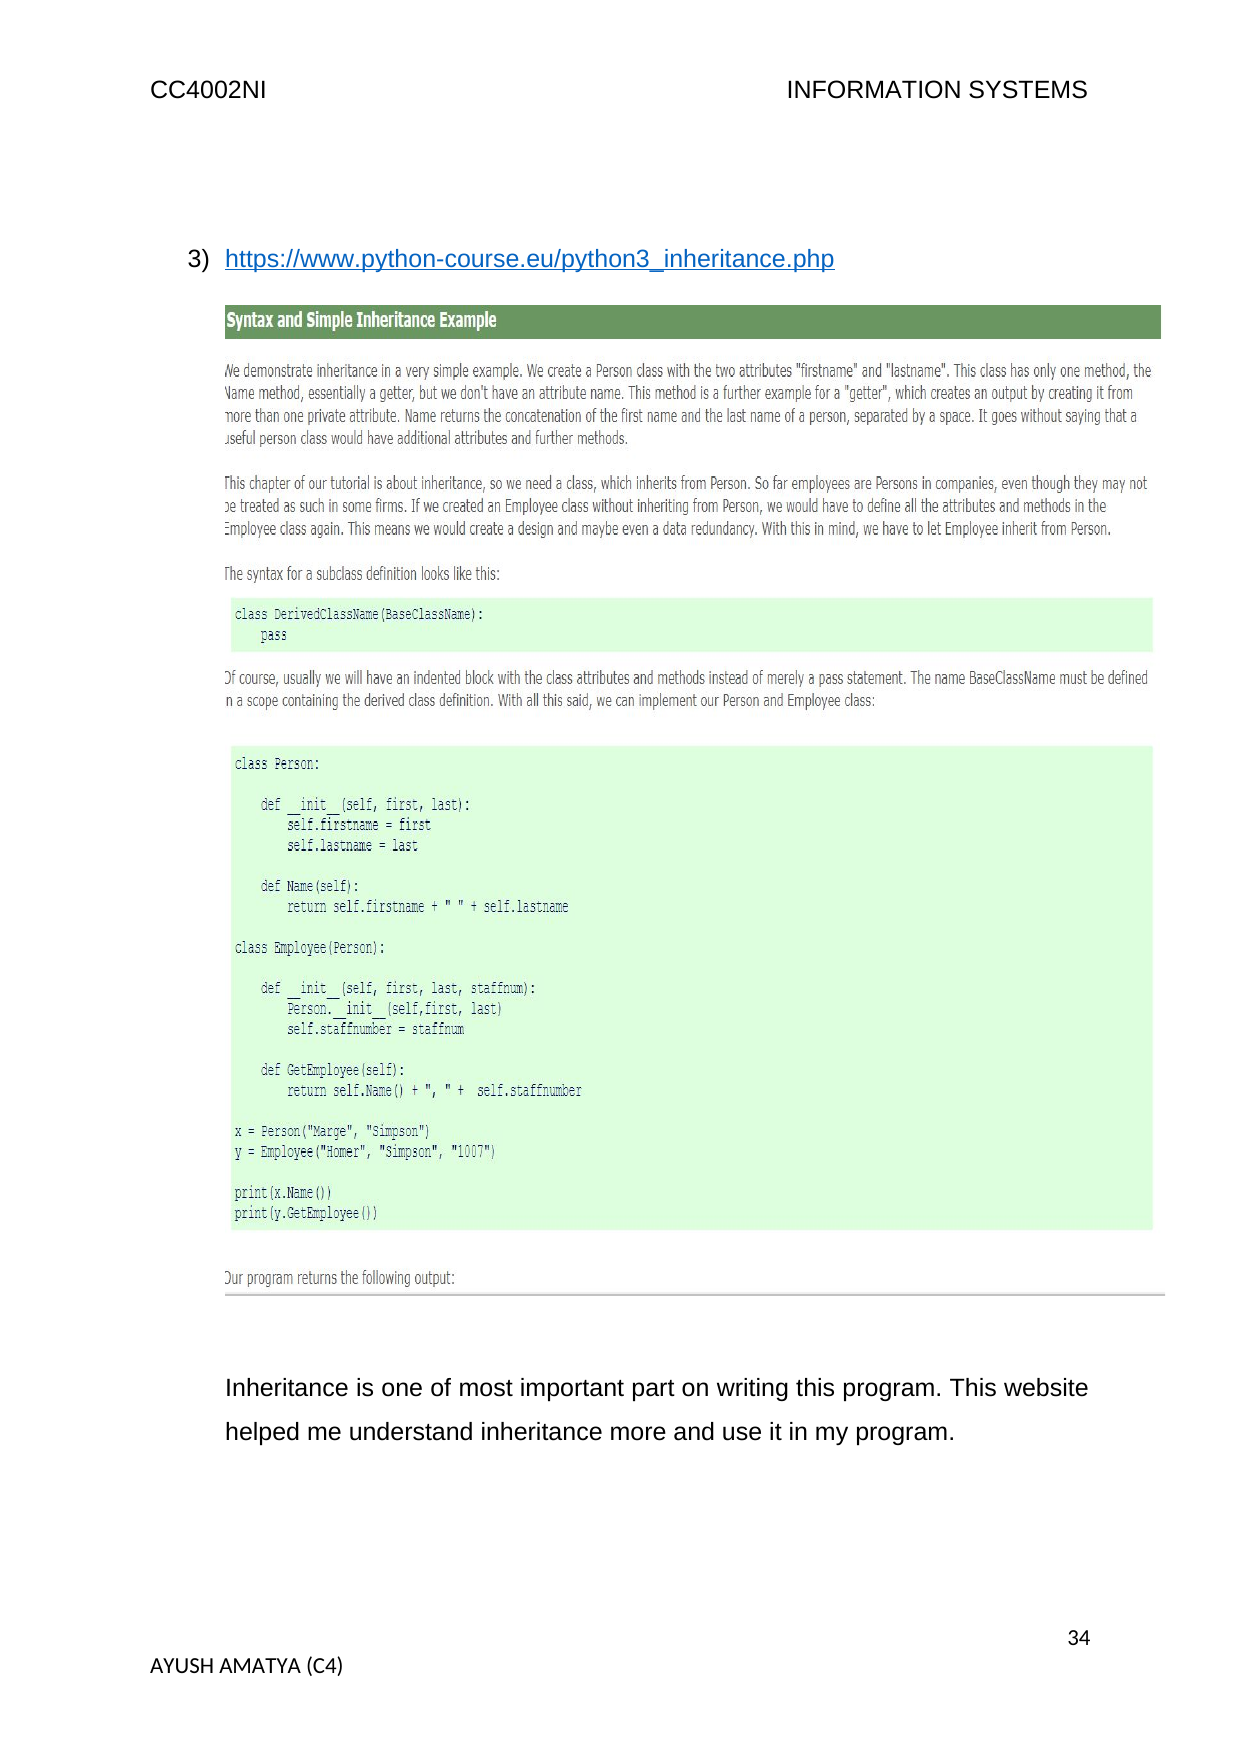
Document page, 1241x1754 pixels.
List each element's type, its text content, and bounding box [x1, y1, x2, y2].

list https://www.python-course.eu/python3_inheritance.php [187, 244, 1090, 272]
text Inheritance is one of most important part on writing this program. This website helped me understand inheritance more and use it in my program. [150, 1373, 1090, 1445]
picture [225, 305, 1166, 1296]
